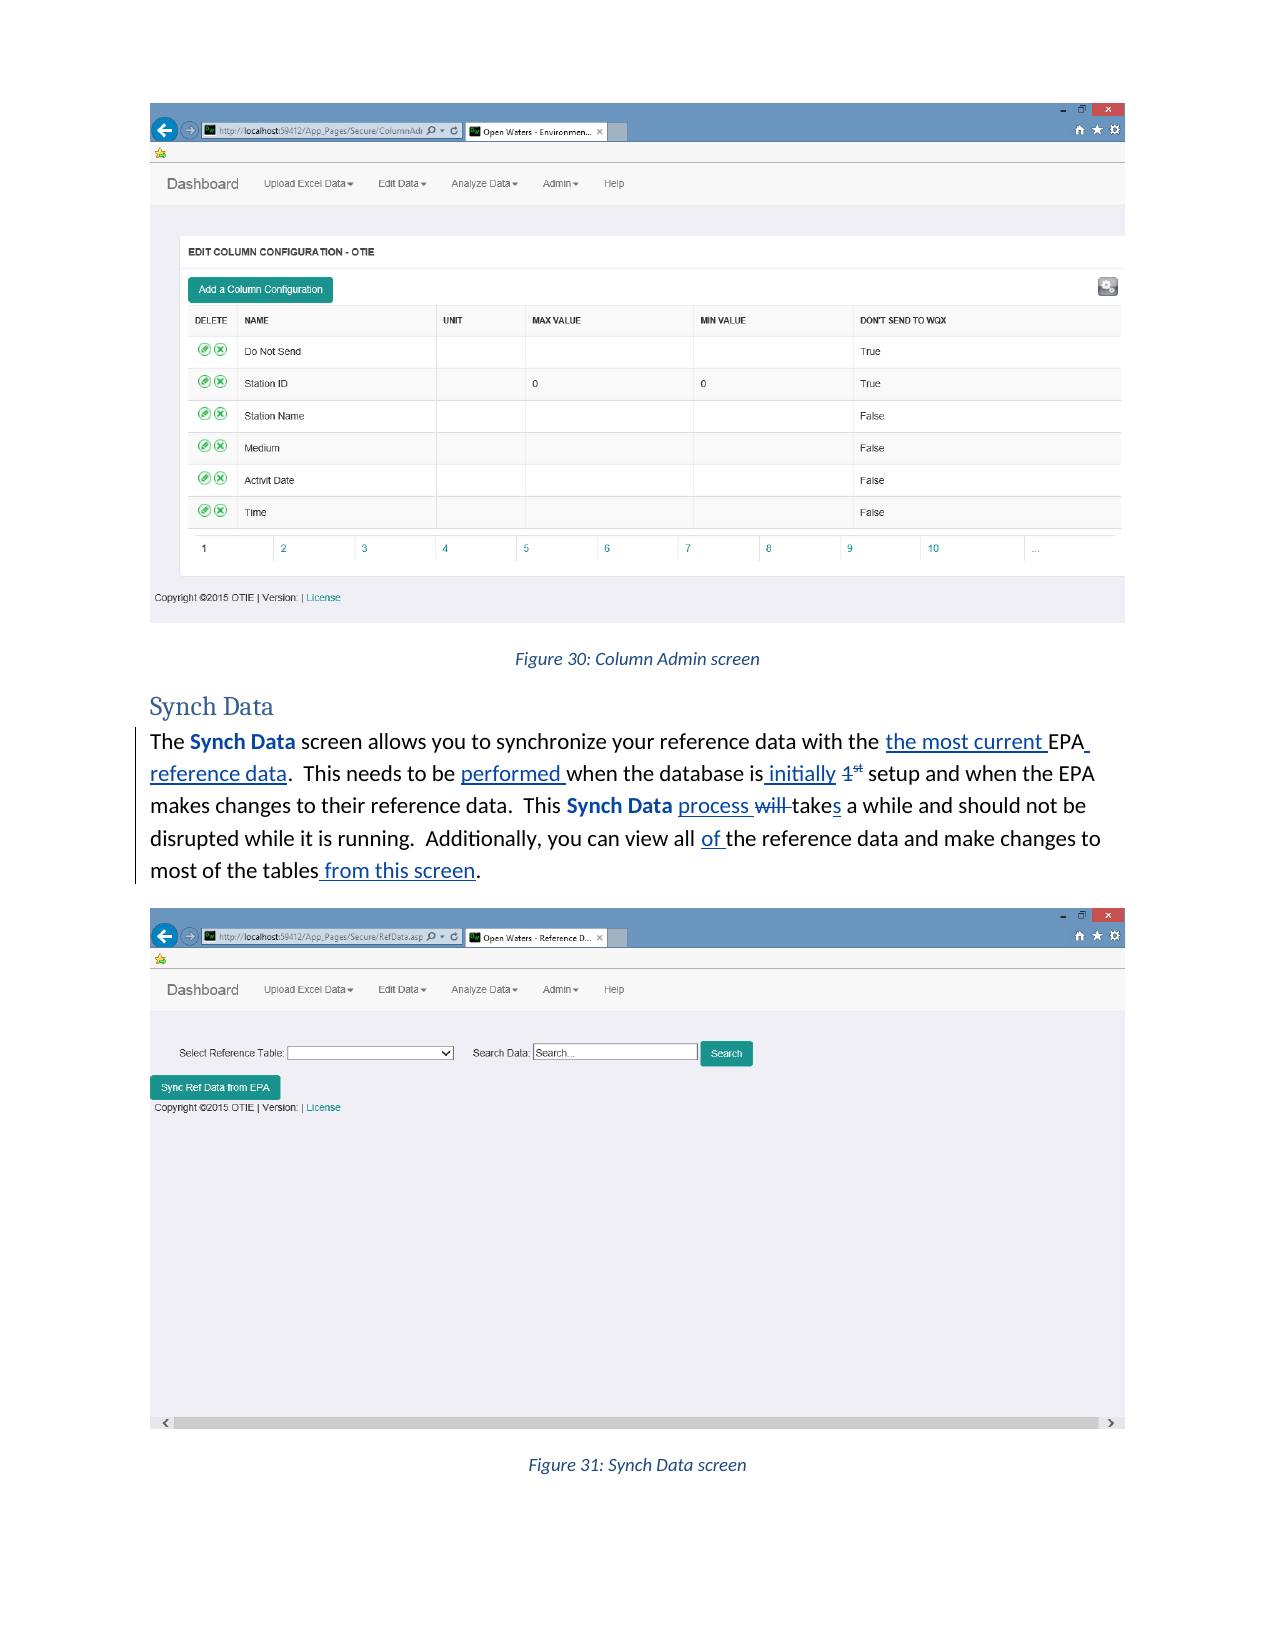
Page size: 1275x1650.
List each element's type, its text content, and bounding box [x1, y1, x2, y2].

text The Synch Data screen allows you to synchronize your reference data with the EPA. This needs to be when the database is setup and when the EPA makes changes to their reference data. This Synch Data take a while and should not be disrupted while it is running. Additionally, you can view all the reference data and make changes to most of the tables. [150, 727, 1125, 884]
subtitle Synch Data [150, 691, 1125, 722]
picture [150, 908, 1125, 1429]
text Figure : Synch Data screen [150, 1453, 1125, 1476]
text Figure : Column Admin screen [150, 648, 1125, 671]
picture [150, 103, 1125, 623]
